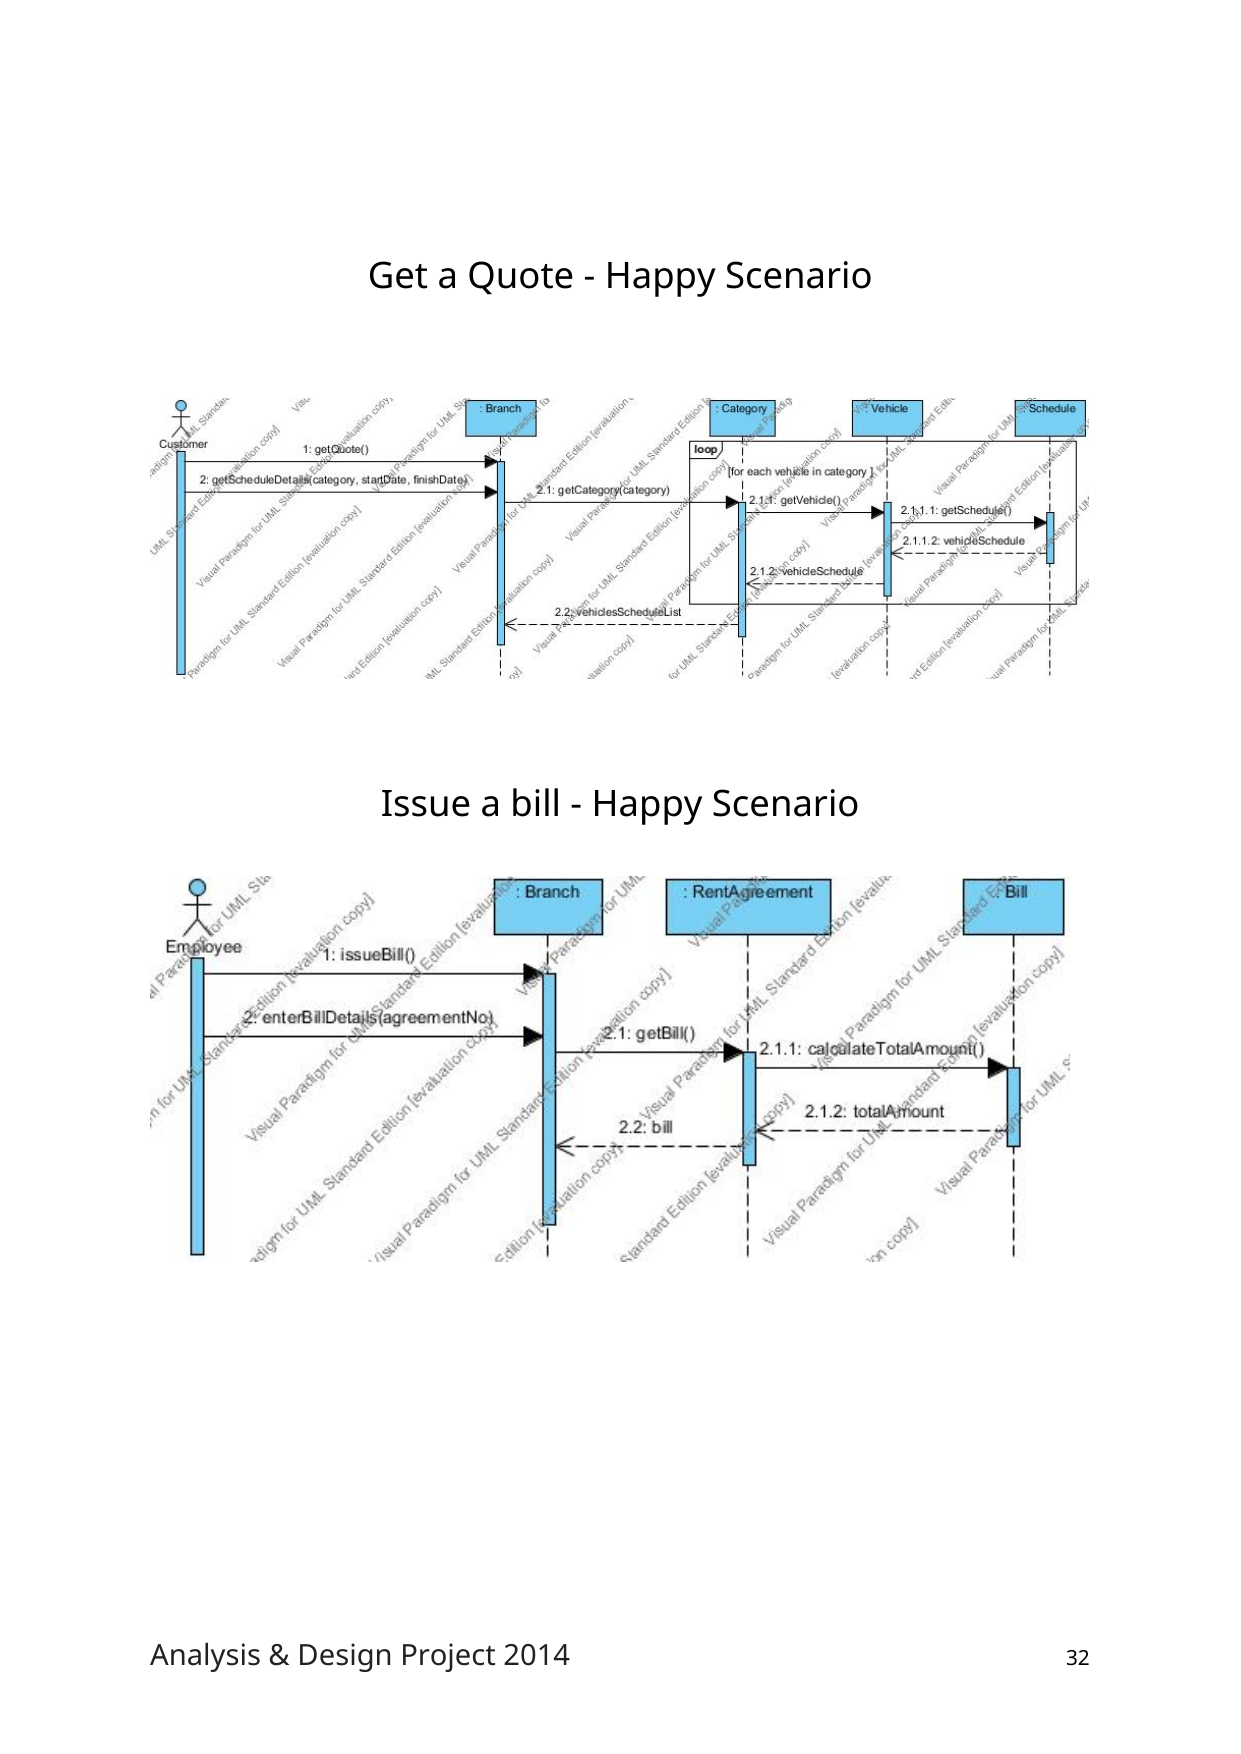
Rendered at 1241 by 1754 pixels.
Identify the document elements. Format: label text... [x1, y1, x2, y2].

text Issue a bill - Happy Scenario [150, 777, 1090, 827]
picture [150, 876, 1071, 1262]
picture [150, 398, 1089, 679]
text Get a Quote - Happy Scenario [150, 249, 1090, 299]
